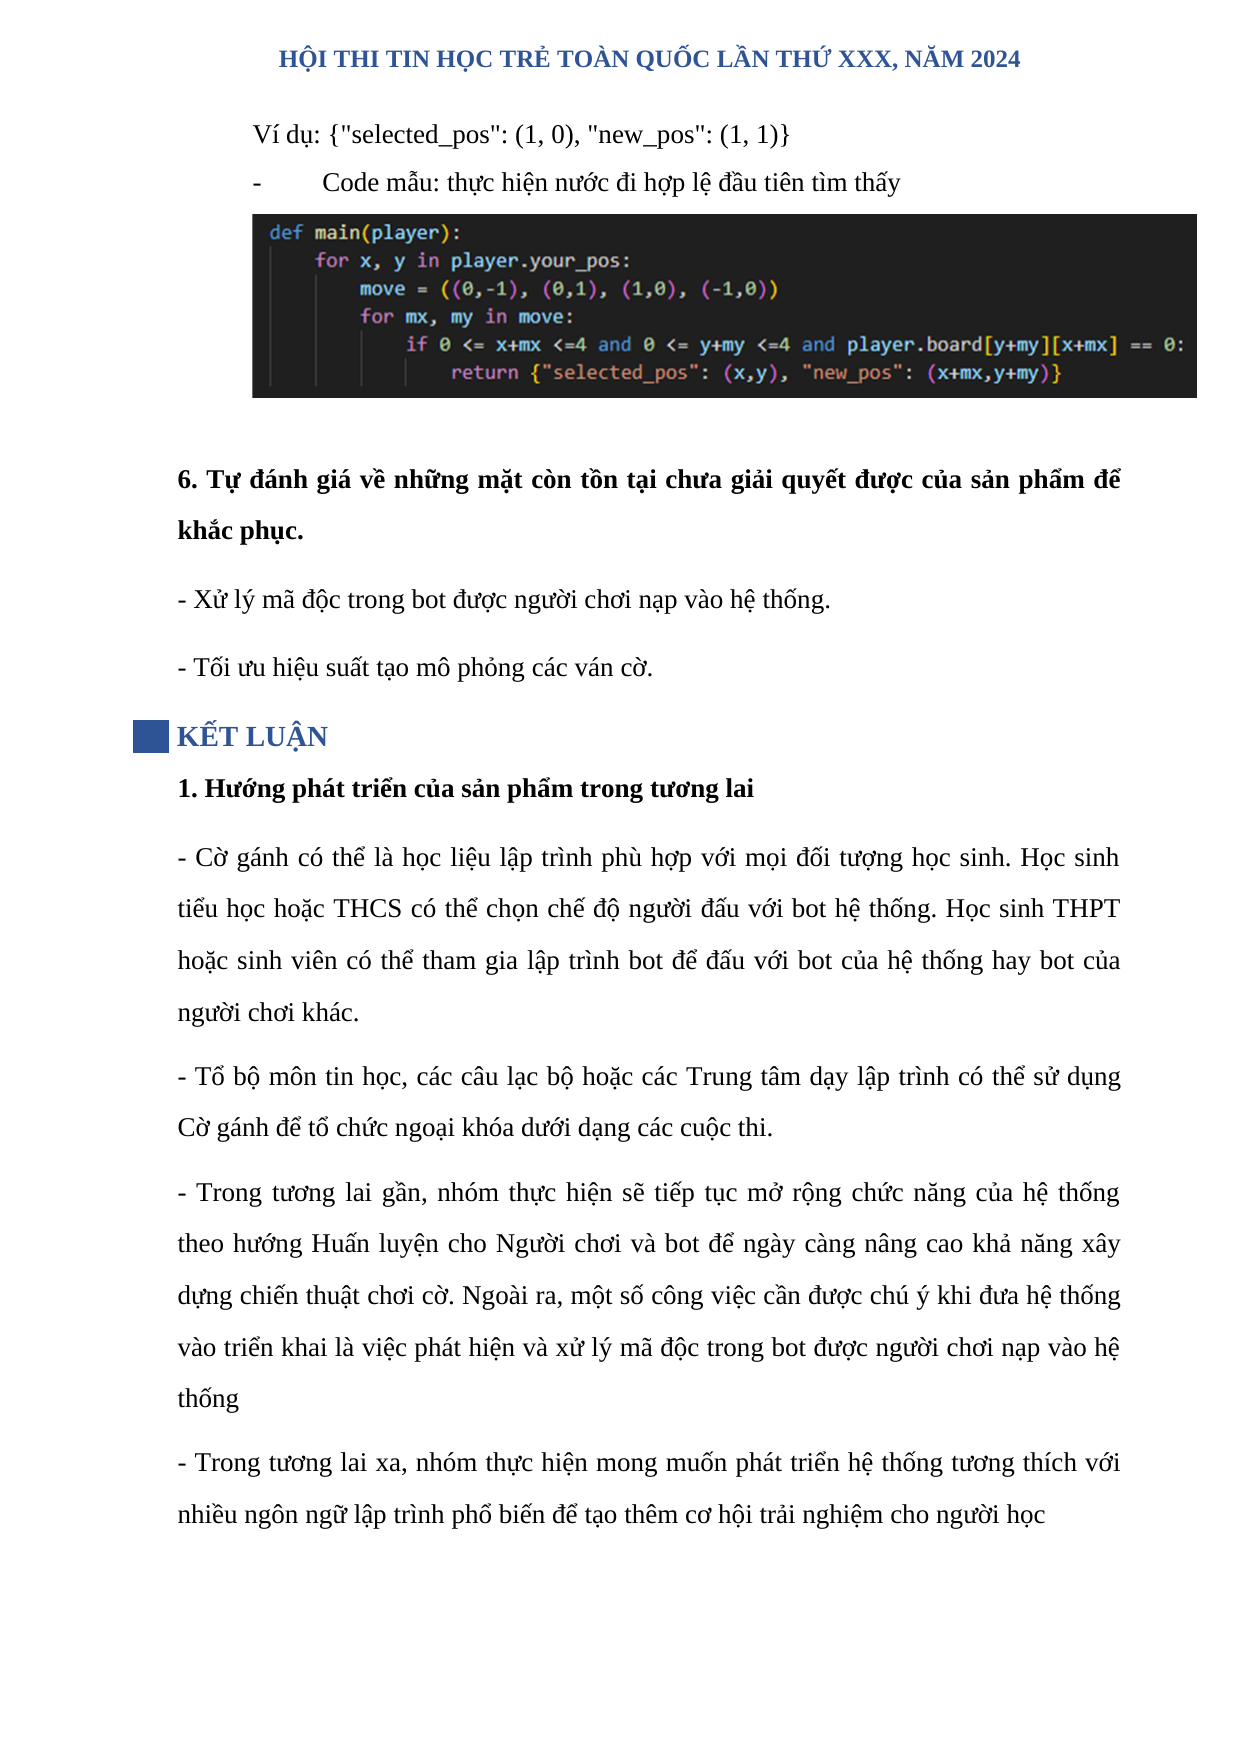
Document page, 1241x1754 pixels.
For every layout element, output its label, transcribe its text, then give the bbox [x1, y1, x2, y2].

text Ví dụ: {"selected_pos": (1, 0), "new_pos": (1, 1)} [252, 118, 1122, 149]
text - Cờ gánh có thể là học liệu lập trình phù hợp với mọi đối tượng học sinh. Học sinh tiểu học hoặc THCS có thể chọn chế độ người đấu với bot hệ thống. Học sinh THPT hoặc sinh viên có thể tham gia lập trình bot để đấu với bot của hệ thống hay bot của người chơi khác. [177, 841, 1122, 1027]
text - Tối ưu hiệu suất tạo mô phỏng các ván cờ. [177, 651, 1122, 682]
text 6. Tự đánh giá về những mặt còn tồn tại chưa giải quyết được của sản phẩm để khắc phục. [177, 463, 1122, 546]
text KẾT LUẬN [133, 719, 1122, 753]
picture [252, 214, 1197, 398]
text - Tổ bộ môn tin học, các câu lạc bộ hoặc các Trung tâm dạy lập trình có thể sử dụng Cờ gánh để tổ chức ngoại khóa dưới dạng các cuộc thi. [177, 1060, 1122, 1143]
text - Code mẫu: thực hiện nước đi hợp lệ đầu tiên tìm thấy [252, 166, 1122, 197]
text - Trong tương lai gần, nhóm thực hiện sẽ tiếp tục mở rộng chức năng của hệ thống theo hướng Huấn luyện cho Người chơi và bot để ngày càng nâng cao khả năng xây dựng chiến thuật chơi cờ. Ngoài ra, một số công việc cần được chú ý khi đưa hệ thống vào triển khai là việc phát hiện và xử lý mã độc trong bot được người chơi nạp vào hệ thống [177, 1176, 1122, 1413]
text - Trong tương lai xa, nhóm thực hiện mong muốn phát triển hệ thống tương thích với nhiều ngôn ngữ lập trình phổ biến để tạo thêm cơ hội trải nghiệm cho người học [177, 1446, 1122, 1529]
text - Xử lý mã độc trong bot được người chơi nạp vào hệ thống. [177, 583, 1122, 614]
text 1. Hướng phát triển của sản phẩm trong tương lai [177, 772, 1122, 803]
